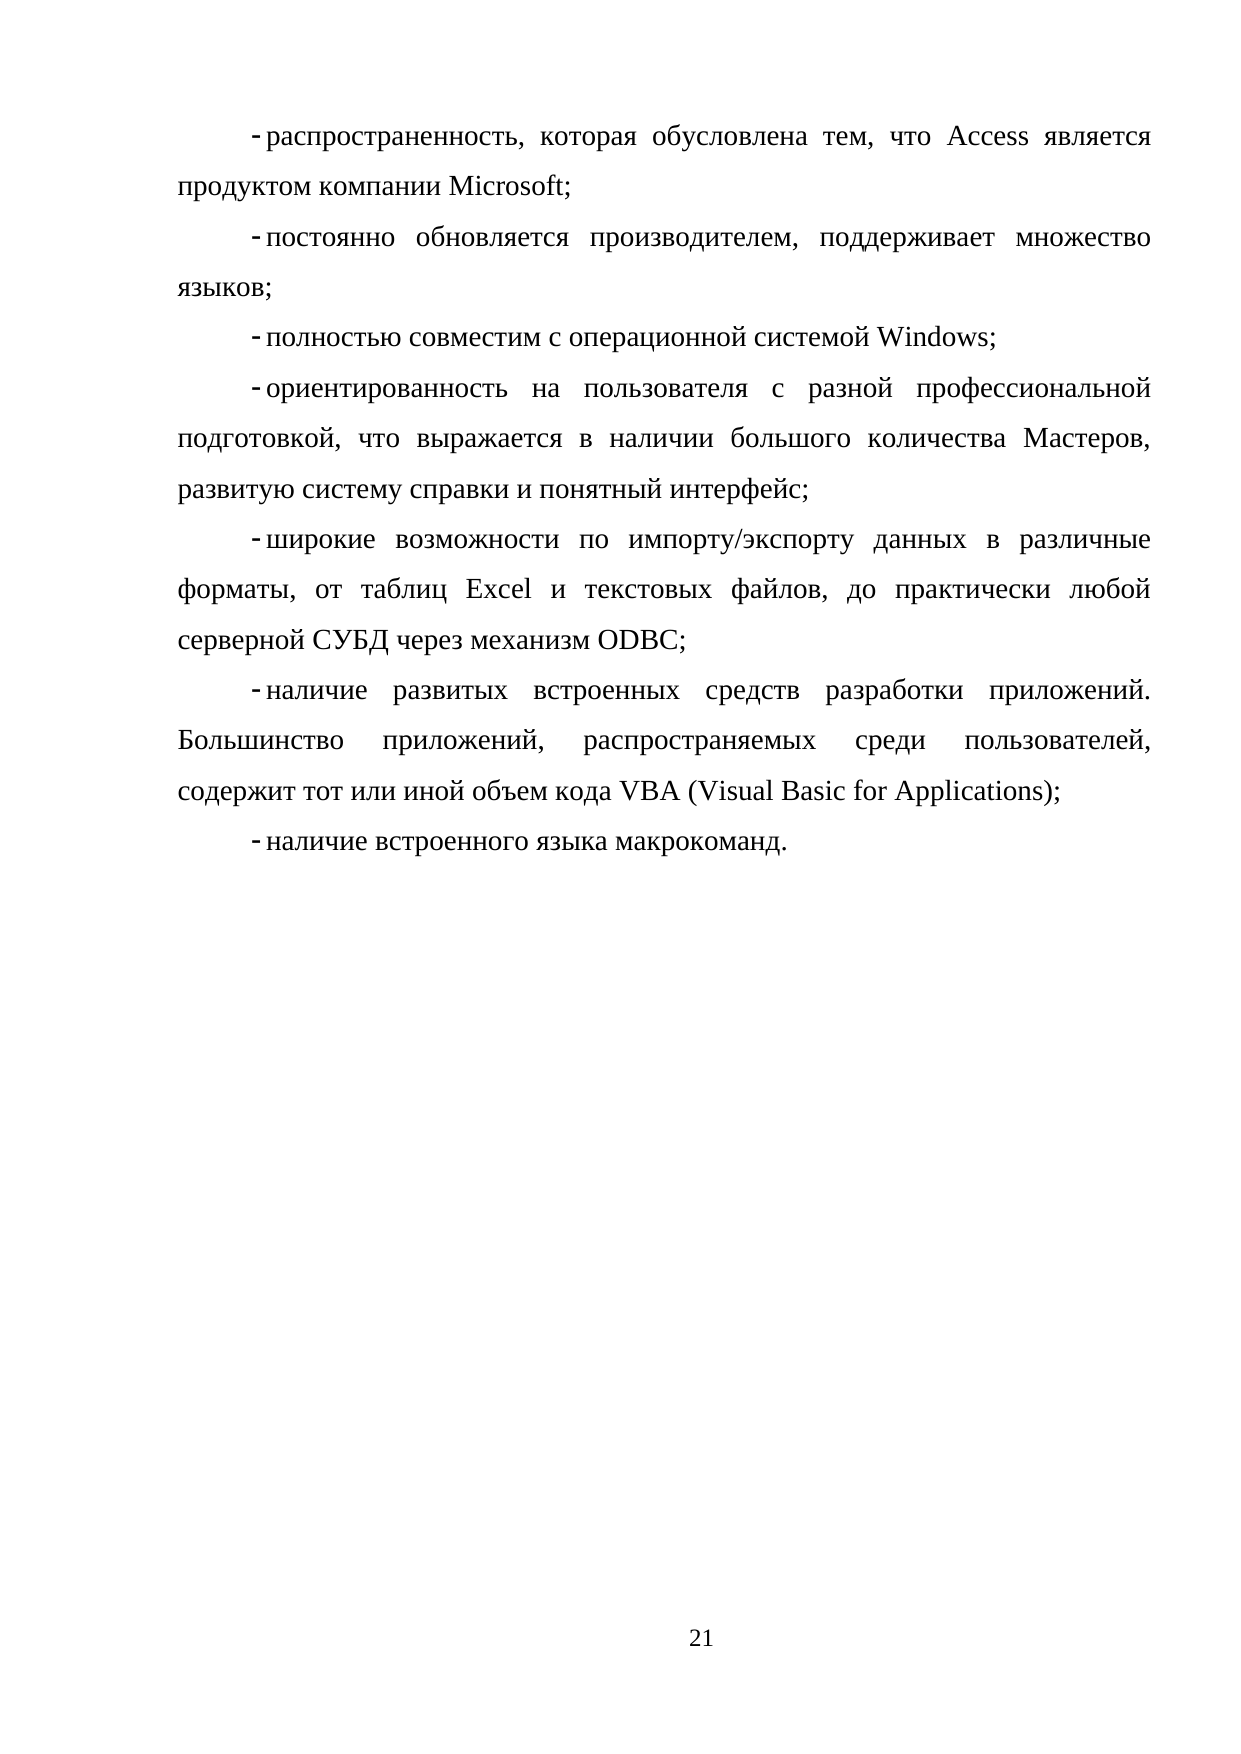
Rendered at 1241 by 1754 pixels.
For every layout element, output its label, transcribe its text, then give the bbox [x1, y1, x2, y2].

list широкие возможности по импорту/экспорту данных в различные форматы, от таблиц Excel и текстовых файлов, до практически любой серверной СУБД через механизм ODBC; [177, 521, 1152, 655]
list полностью совместим с операционной системой Windows; [177, 319, 1152, 353]
list постоянно обновляется производителем, поддерживает множество языков; [177, 219, 1152, 303]
list наличие развитых встроенных средств разработки приложений. Большинство приложений, распространяемых среди пользователей, содержит тот или иной объем кода VBA (Visual Basic for Applications); [177, 672, 1152, 806]
list распространенность, которая обусловлена тем, что Access является продуктом компании Microsoft; [177, 118, 1152, 202]
list наличие встроенного языка макрокоманд. [177, 823, 1152, 857]
list ориентированность на пользователя с разной профессиональной подготовкой, что выражается в наличии большого количества Мастеров, развитую систему справки и понятный интерфейс; [177, 370, 1152, 504]
